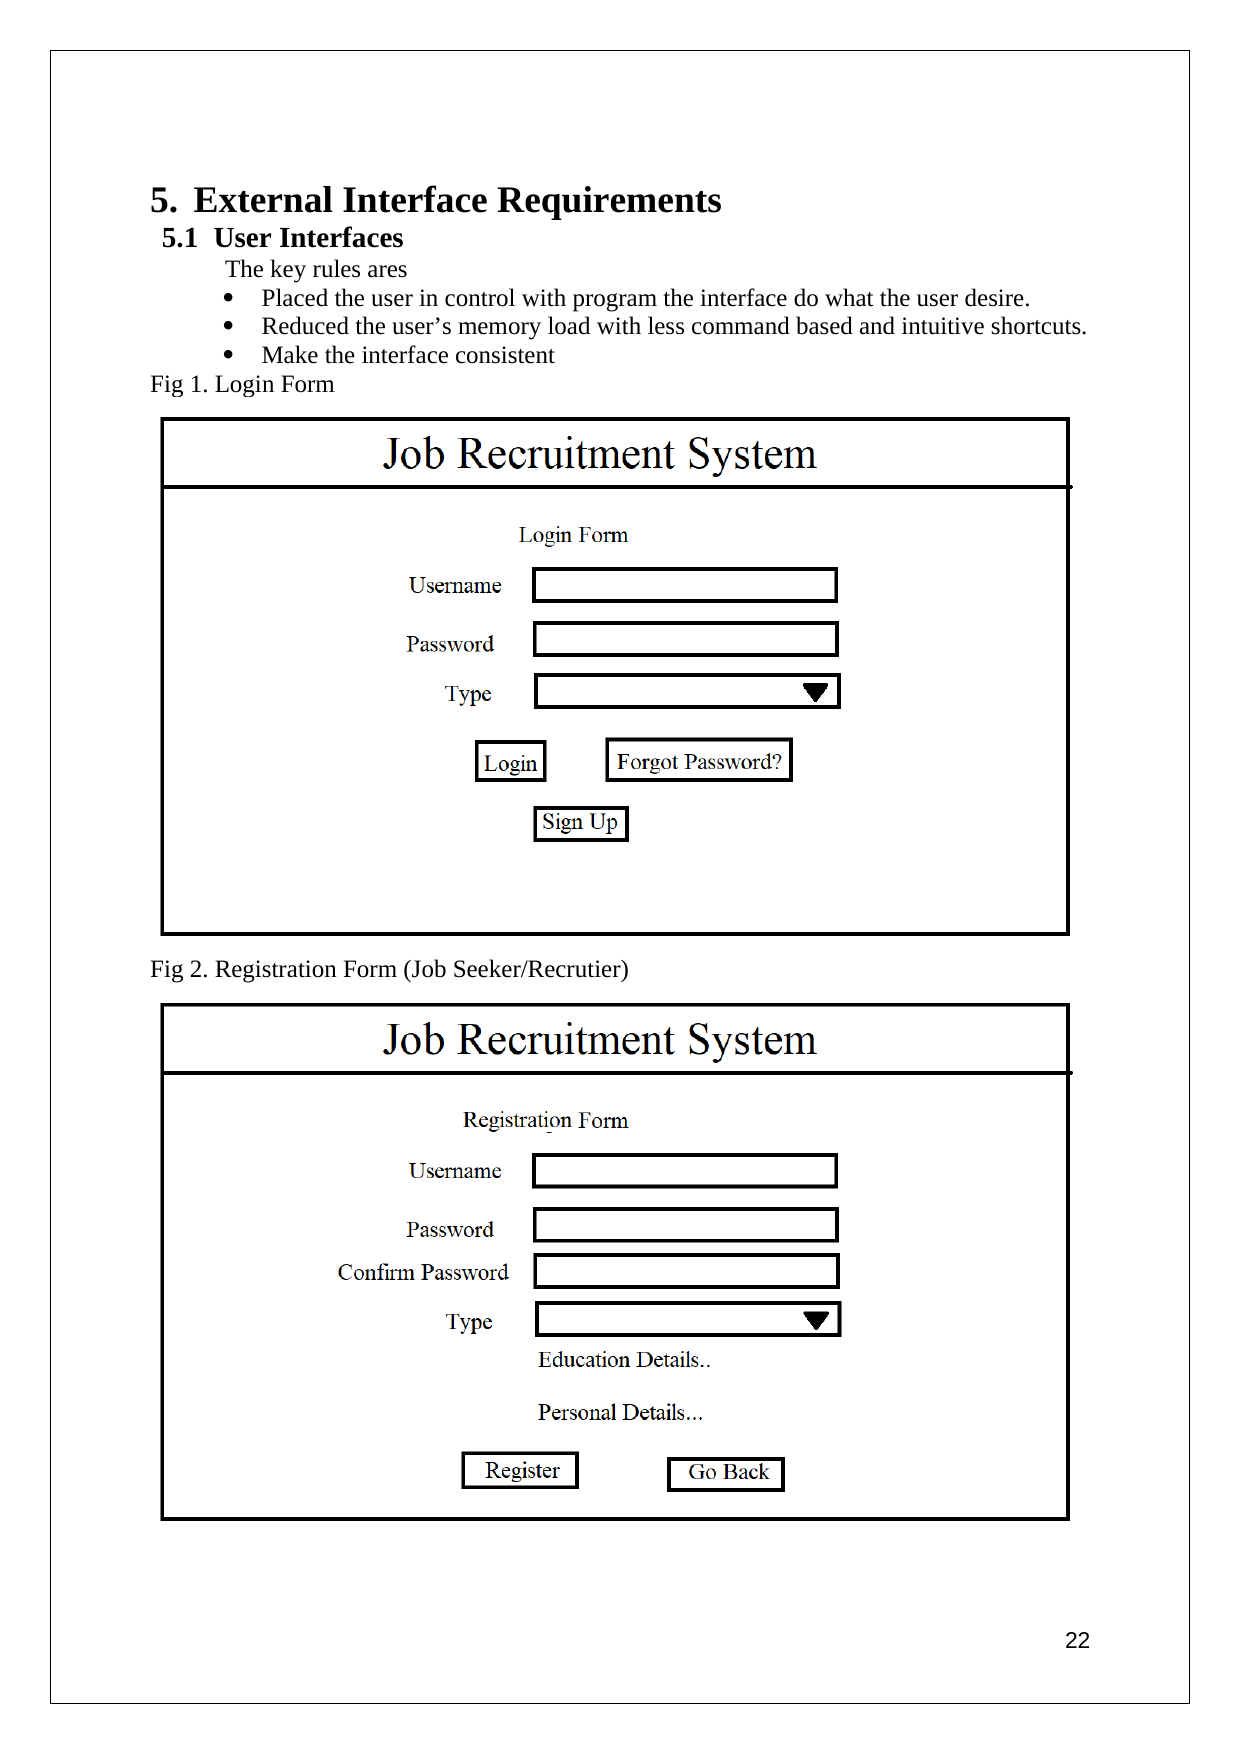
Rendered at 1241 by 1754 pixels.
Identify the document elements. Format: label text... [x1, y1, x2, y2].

text Fig 2. Registration Form (Job Seeker/Recrutier) [150, 955, 1090, 983]
text Fig 1. Login Form [150, 369, 1090, 397]
list The key rules ares [225, 254, 1090, 283]
picture [150, 397, 1091, 955]
list Reduced the user’s memory load with less command based and intuitive shortcuts. [224, 311, 1090, 340]
list Placed the user in control with program the interface do what the user desire. [224, 283, 1090, 311]
list User Interfaces [162, 220, 1090, 254]
list Make the interface consistent [224, 340, 1090, 369]
picture [150, 983, 1091, 1540]
list External Interface Requirements [150, 177, 1090, 220]
